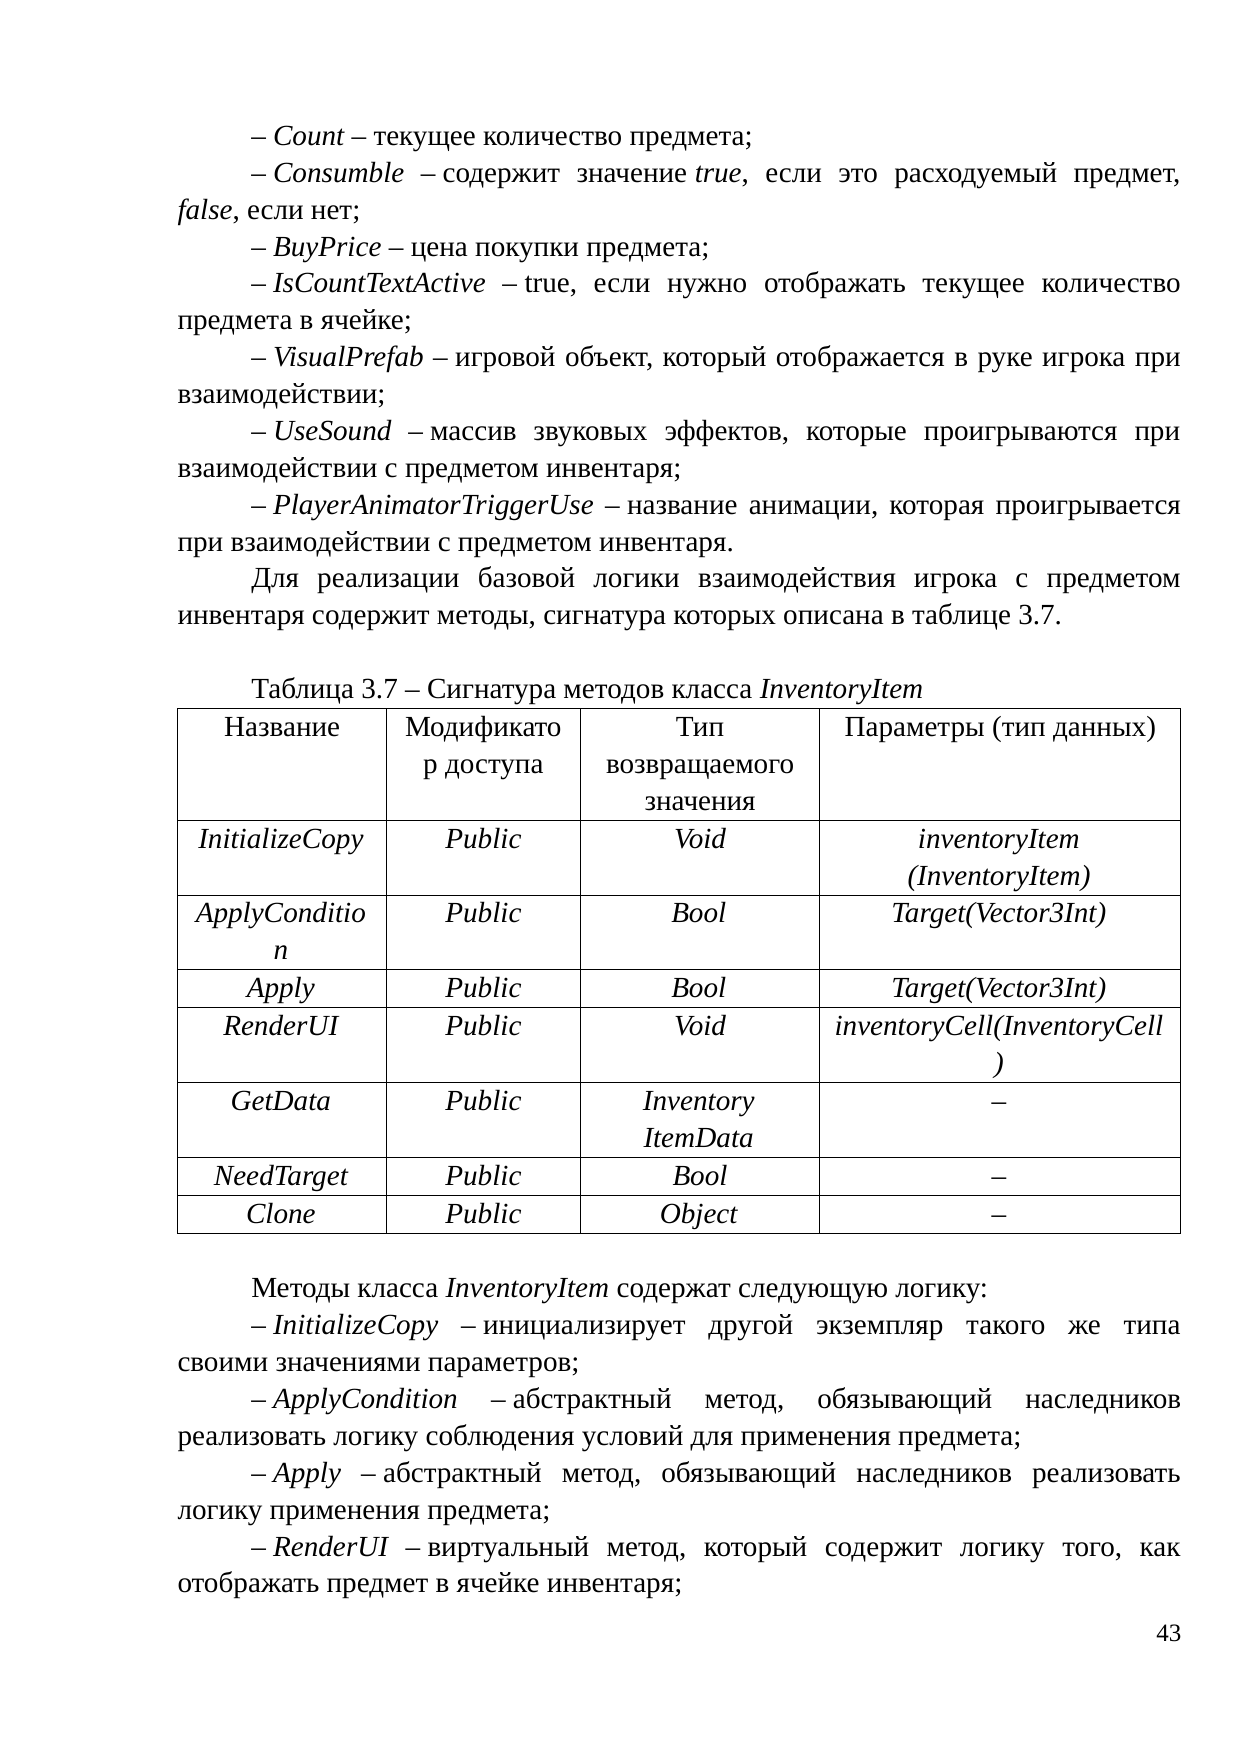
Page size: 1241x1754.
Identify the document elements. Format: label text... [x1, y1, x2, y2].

text – VisualPrefab – игровой объект, который отображается в руке игрока при взаимодействии; [177, 339, 1181, 410]
text – RenderUI – виртуальный метод, который содержит логику того, как отображать предмет в ячейке инвентаря; [177, 1529, 1181, 1599]
table_cell Public [387, 821, 580, 894]
text – IsCountTextActive – true, если нужно отображать текущее количество предмета в ячейке; [177, 266, 1181, 336]
table_cell GetData [178, 1083, 386, 1157]
table_header Название [178, 709, 386, 820]
table_cell Public [387, 970, 580, 1007]
table_cell RenderUI [178, 1008, 386, 1082]
table_header Тип возвращаемого значения [581, 709, 819, 820]
table_cell Object [581, 1196, 819, 1233]
text – InitializeCopy – инициализирует другой экземпляр такого же типа своими значениями параметров; [177, 1307, 1181, 1378]
table_cell Public [387, 1158, 580, 1195]
text Методы класса InventoryItem содержат следующую логику: [177, 1271, 1181, 1304]
table_header Модификатор доступа [387, 709, 580, 820]
table_cell Void [581, 821, 819, 894]
table_cell ApplyCondition [178, 896, 386, 969]
table_cell Apply [178, 970, 386, 1007]
table_cell Bool [581, 896, 819, 969]
table_cell inventoryItem (InventoryItem) [820, 821, 1180, 894]
table_cell Public [387, 1008, 580, 1082]
table_cell InitializeCopy [178, 821, 386, 894]
table_cell Bool [581, 1158, 819, 1195]
table_header Параметры (тип данных) [820, 709, 1180, 820]
text – Consumble – содержит значение true, если это расходуемый предмет, false, если нет; [177, 155, 1181, 225]
text – BuyPrice – цена покупки предмета; [177, 229, 1181, 262]
table_cell Bool [581, 970, 819, 1007]
table_cell Public [387, 896, 580, 969]
text – ApplyCondition – абстрактный метод, обязывающий наследников реализовать логику соблюдения условий для применения предмета; [177, 1381, 1181, 1452]
table_cell Inventory ItemData [581, 1083, 819, 1157]
table_cell NeedTarget [178, 1158, 386, 1195]
table_cell inventoryCell(InventoryCell) [820, 1008, 1180, 1082]
table_cell – [820, 1083, 1180, 1157]
text – Count – текущее количество предмета; [177, 118, 1181, 152]
table_cell Clone [178, 1196, 386, 1233]
text Таблица 3.7 – Сигнатура методов класса InventoryItem [177, 671, 1181, 705]
table_cell Void [581, 1008, 819, 1082]
text – UseSound – массив звуковых эффектов, которые проигрываются при взаимодействии с предметом инвентаря; [177, 413, 1181, 483]
text – Apply – абстрактный метод, обязывающий наследников реализовать логику применения предмета; [177, 1455, 1181, 1525]
table_cell Public [387, 1083, 580, 1157]
table_cell Target(Vector3Int) [820, 970, 1180, 1007]
text – PlayerAnimatorTriggerUse – название анимации, которая проигрывается при взаимодействии с предметом инвентаря. [177, 487, 1181, 557]
table_cell – [820, 1196, 1180, 1233]
table_cell Target(Vector3Int) [820, 896, 1180, 969]
text Для реализации базовой логики взаимодействия игрока с предметом инвентаря содержит методы, сигнатура которых описана в таблице 3.7. [177, 561, 1181, 631]
table_cell – [820, 1158, 1180, 1195]
table_cell Public [387, 1196, 580, 1233]
